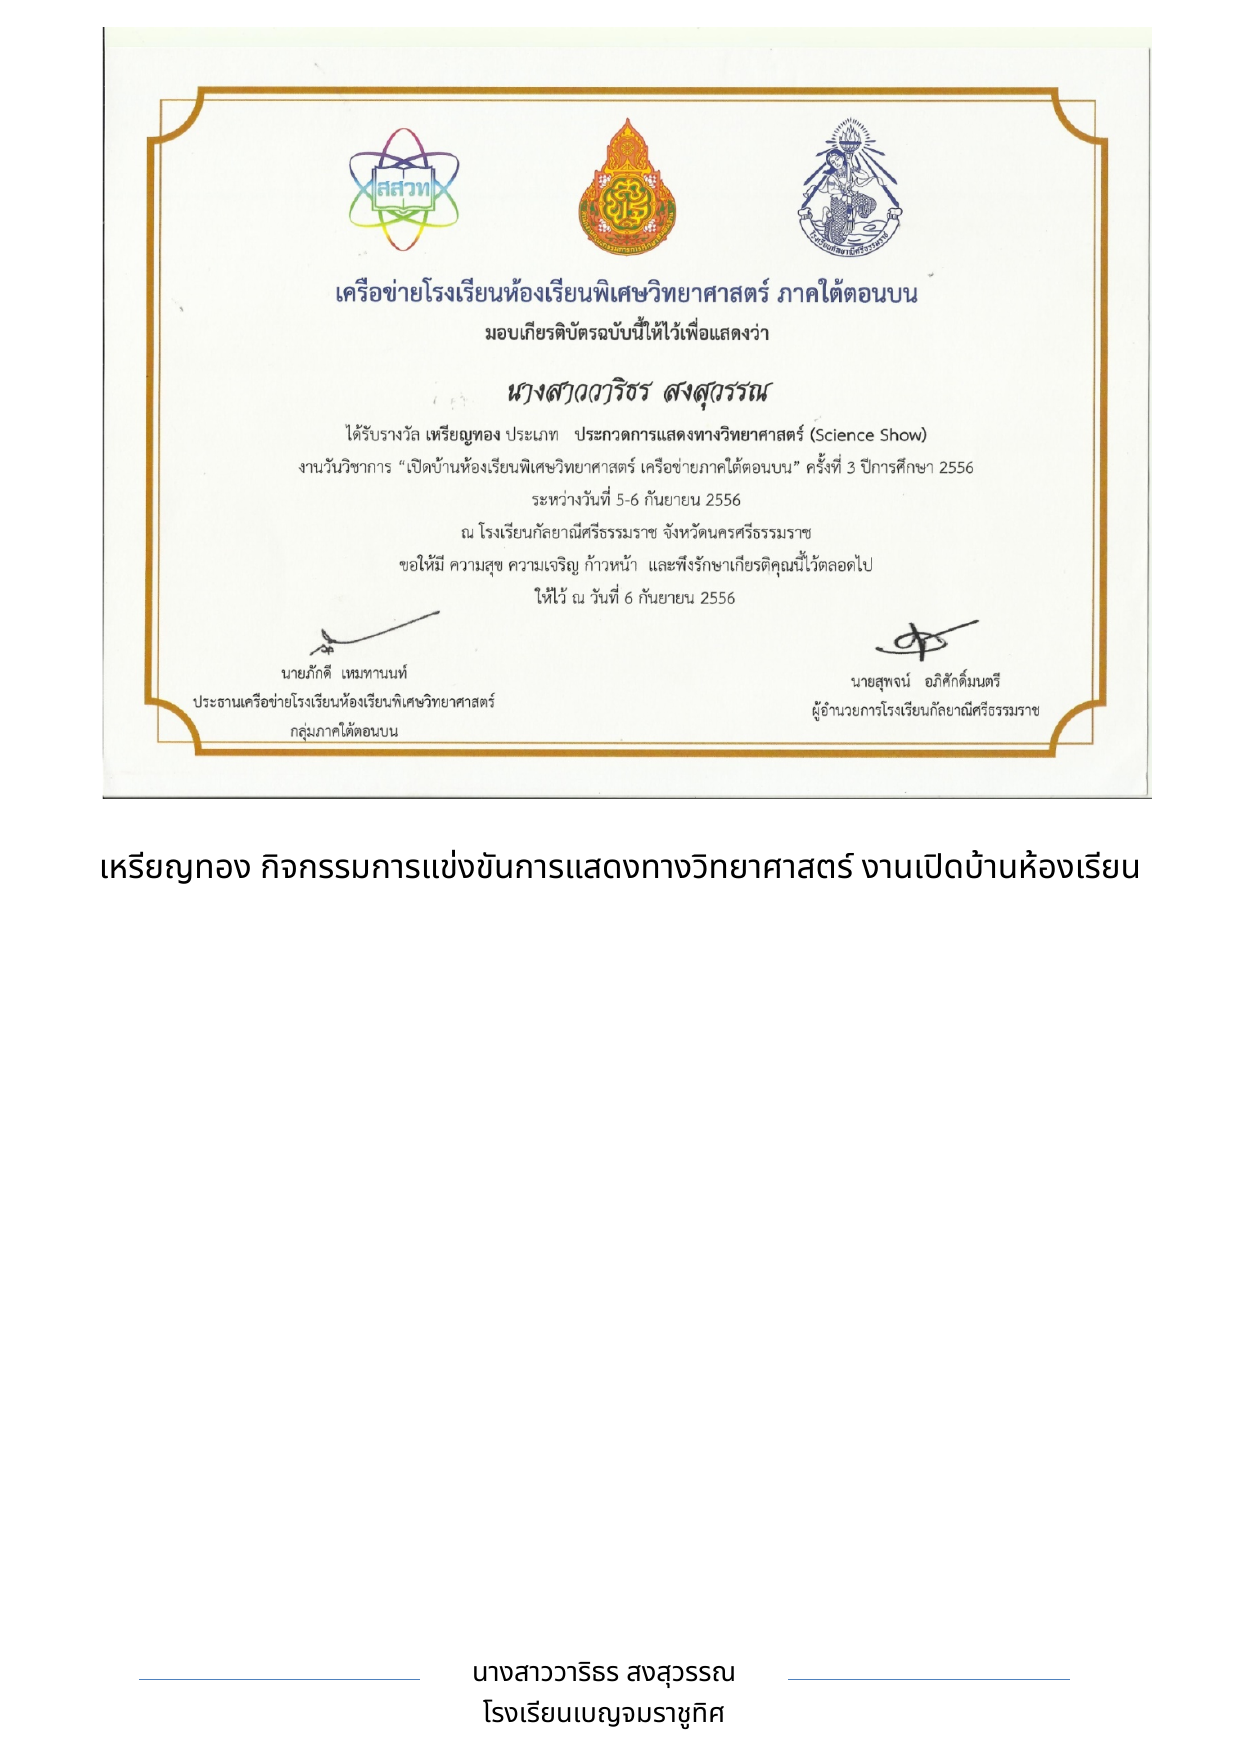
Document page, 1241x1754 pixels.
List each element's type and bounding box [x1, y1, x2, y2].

picture [104, 27, 1152, 798]
